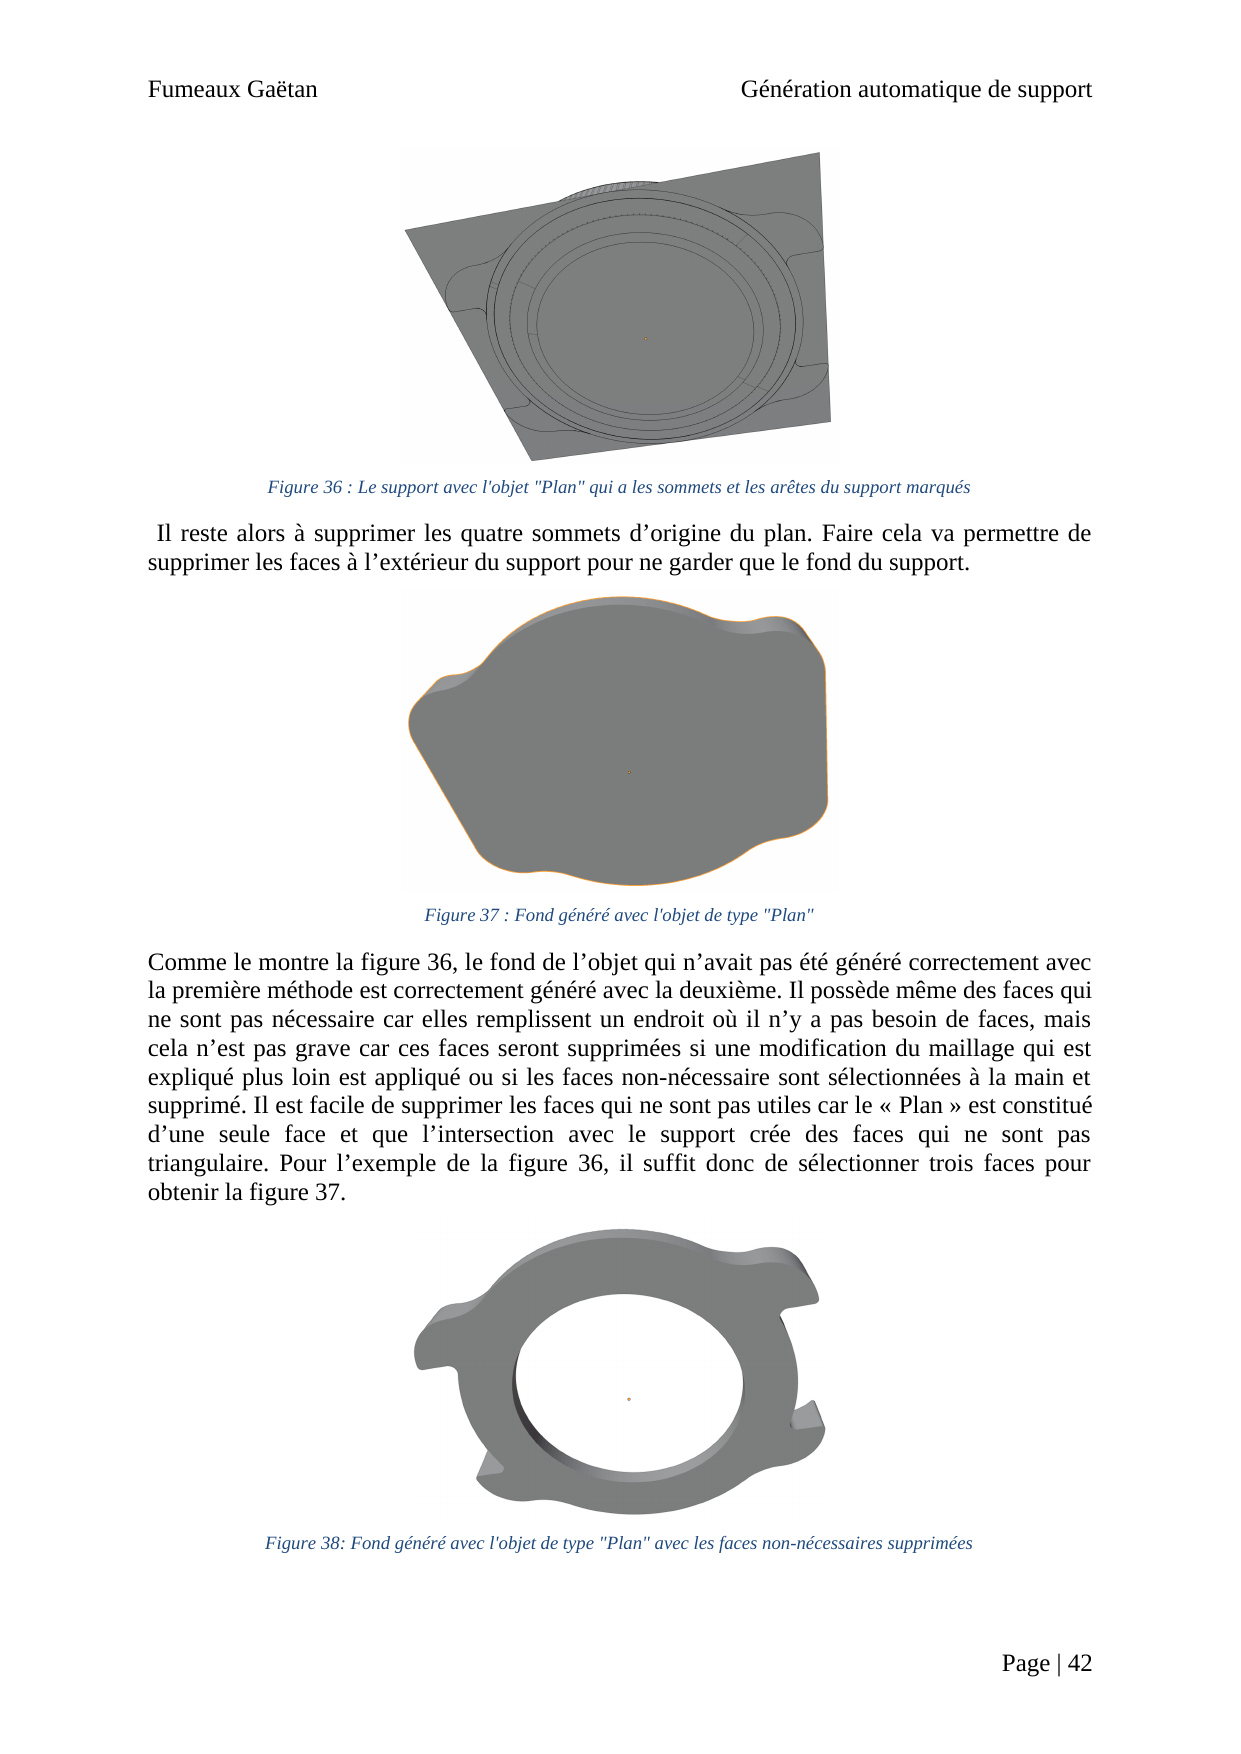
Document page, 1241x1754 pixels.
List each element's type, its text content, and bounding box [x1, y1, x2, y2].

text Il reste alors à supprimer les quatre sommets d’origine du plan. Faire cela va permettre de supprimer les faces à l’extérieur du support pour ne garder que le fond du support. [148, 518, 1093, 576]
text Comme le montre la figure 36, le fond de l’objet qui n’avait pas été généré correctement avec la première méthode est correctement généré avec la deuxième. Il possède même des faces qui ne sont pas nécessaire car elles remplissent un endroit où il n’y a pas besoin de faces, mais cela n’est pas grave car ces faces seront supprimées si une modification du maillage qui est expliqué plus loin est appliqué ou si les faces non-nécessaire sont sélectionnées à la main et supprimé. Il est facile de supprimer les faces qui ne sont pas utiles car le « Plan » est constitué d’une seule face et que l’intersection avec le support crée des faces qui ne sont pas triangulaire. Pour l’exemple de la figure 36, il suffit donc de sélectionner trois faces pour obtenir la figure 37. [148, 947, 1093, 1205]
text Figure 36 : Le support avec l'objet "Plan" qui a les sommets et les arêtes du support marqués [148, 476, 1093, 498]
text Figure 38: Fond généré avec l'objet de type "Plan" avec les faces non-nécessaires supprimées [148, 1532, 1093, 1553]
picture [411, 1217, 829, 1519]
text Figure 37 : Fond généré avec l'objet de type "Plan" [148, 904, 1093, 926]
picture [400, 147, 840, 464]
picture [402, 588, 839, 892]
